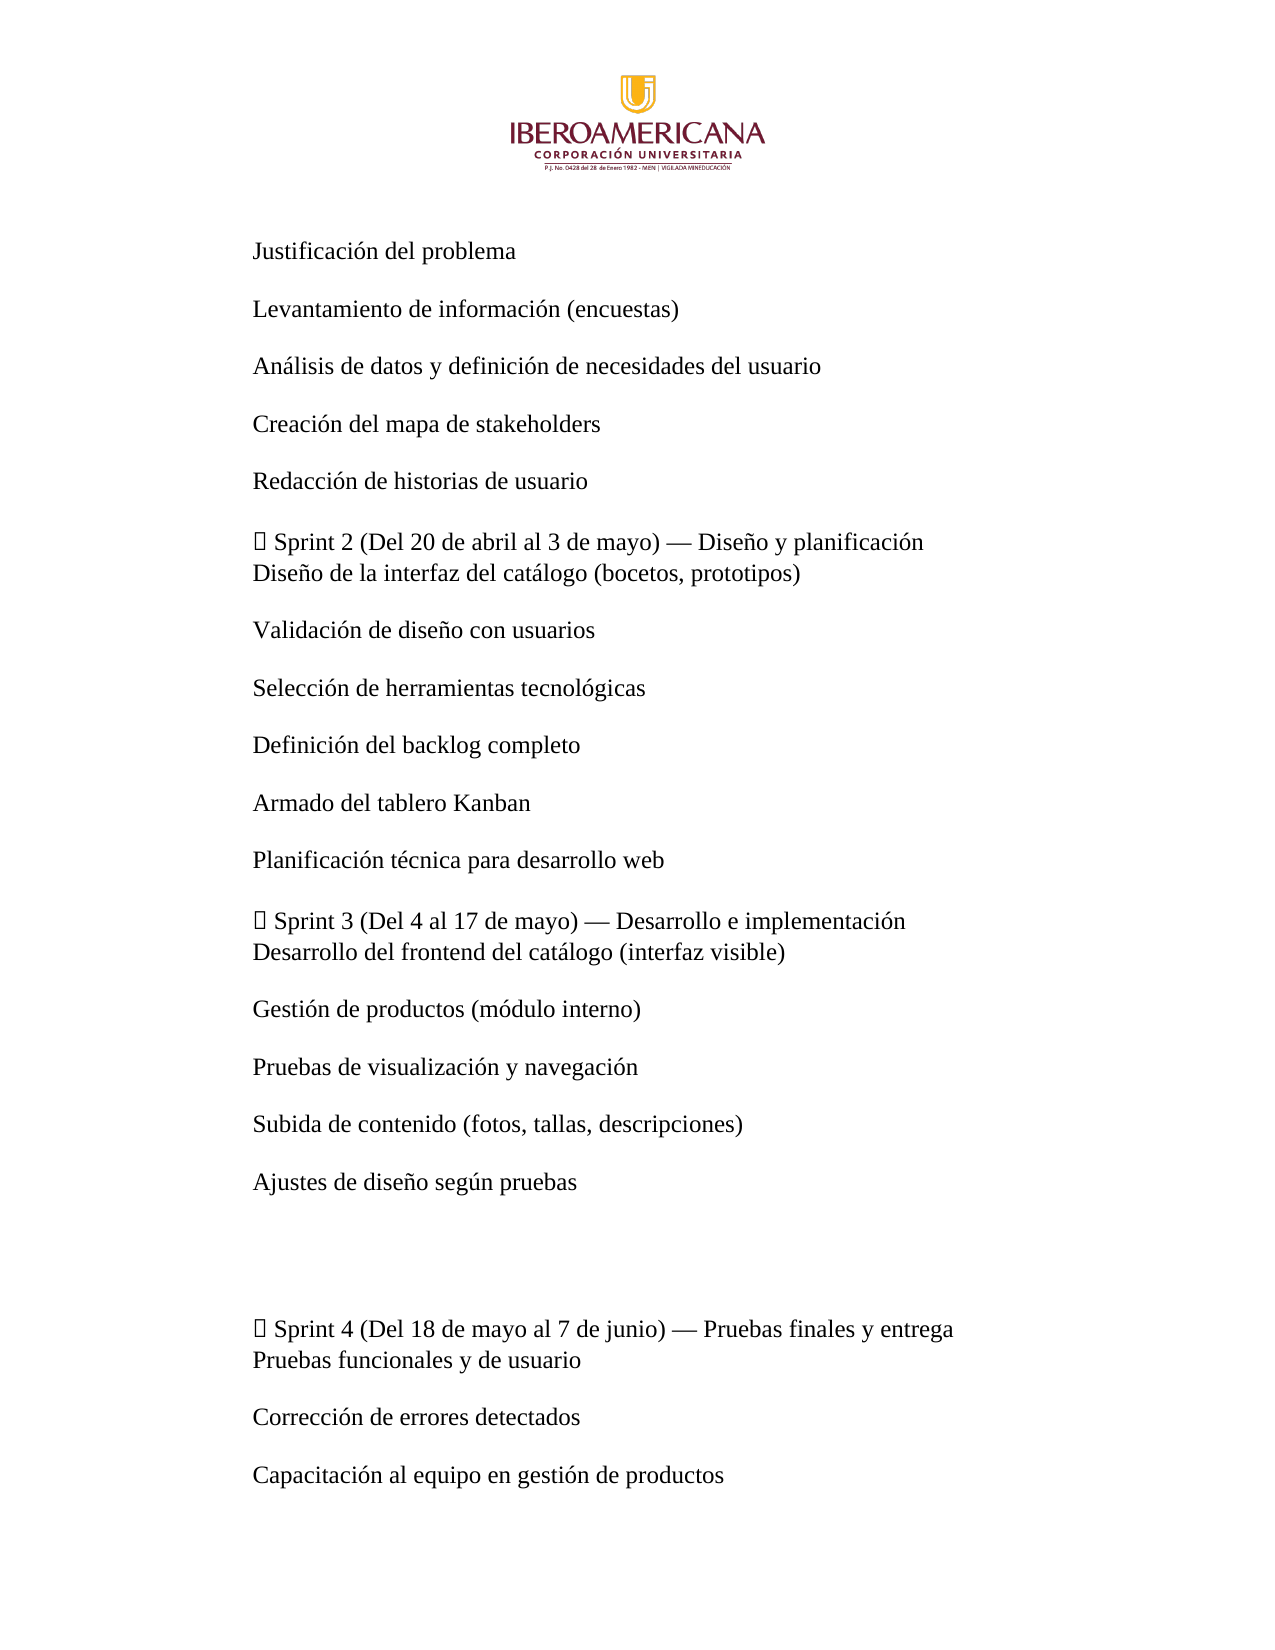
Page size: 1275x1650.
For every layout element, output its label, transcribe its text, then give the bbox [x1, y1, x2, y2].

text Creación del mapa de stakeholders [177, 409, 1098, 437]
text Gestión de productos (módulo interno) [177, 994, 1098, 1023]
text 📆 Sprint 2 (Del 20 de abril al 3 de mayo) — Diseño y planificación [177, 524, 1098, 558]
text Selección de herramientas tecnológicas [177, 673, 1098, 702]
text Desarrollo del frontend del catálogo (interfaz visible) [177, 937, 1098, 966]
text 📆 Sprint 3 (Del 4 al 17 de mayo) — Desarrollo e implementación [177, 903, 1098, 937]
text Levantamiento de información (encuestas) [177, 294, 1098, 322]
text Pruebas funcionales y de usuario [177, 1345, 1098, 1373]
text Definición del backlog completo [177, 730, 1098, 759]
text Validación de diseño con usuarios [177, 615, 1098, 644]
text Capacitación al equipo en gestión de productos [177, 1460, 1098, 1488]
text Corrección de errores detectados [177, 1402, 1098, 1431]
text Pruebas de visualización y navegación [177, 1052, 1098, 1081]
text Armado del tablero Kanban [177, 788, 1098, 817]
text Ajustes de diseño según pruebas [177, 1167, 1098, 1196]
picture [508, 73, 767, 174]
text Justificación del problema [177, 236, 1098, 265]
text 📆 Sprint 4 (Del 18 de mayo al 7 de junio) — Pruebas finales y entrega [177, 1311, 1098, 1345]
text Planificación técnica para desarrollo web [177, 845, 1098, 874]
text Diseño de la interfaz del catálogo (bocetos, prototipos) [177, 558, 1098, 587]
text Redacción de historias de usuario [177, 466, 1098, 495]
text Análisis de datos y definición de necesidades del usuario [177, 351, 1098, 380]
text Subida de contenido (fotos, tallas, descripciones) [177, 1109, 1098, 1138]
